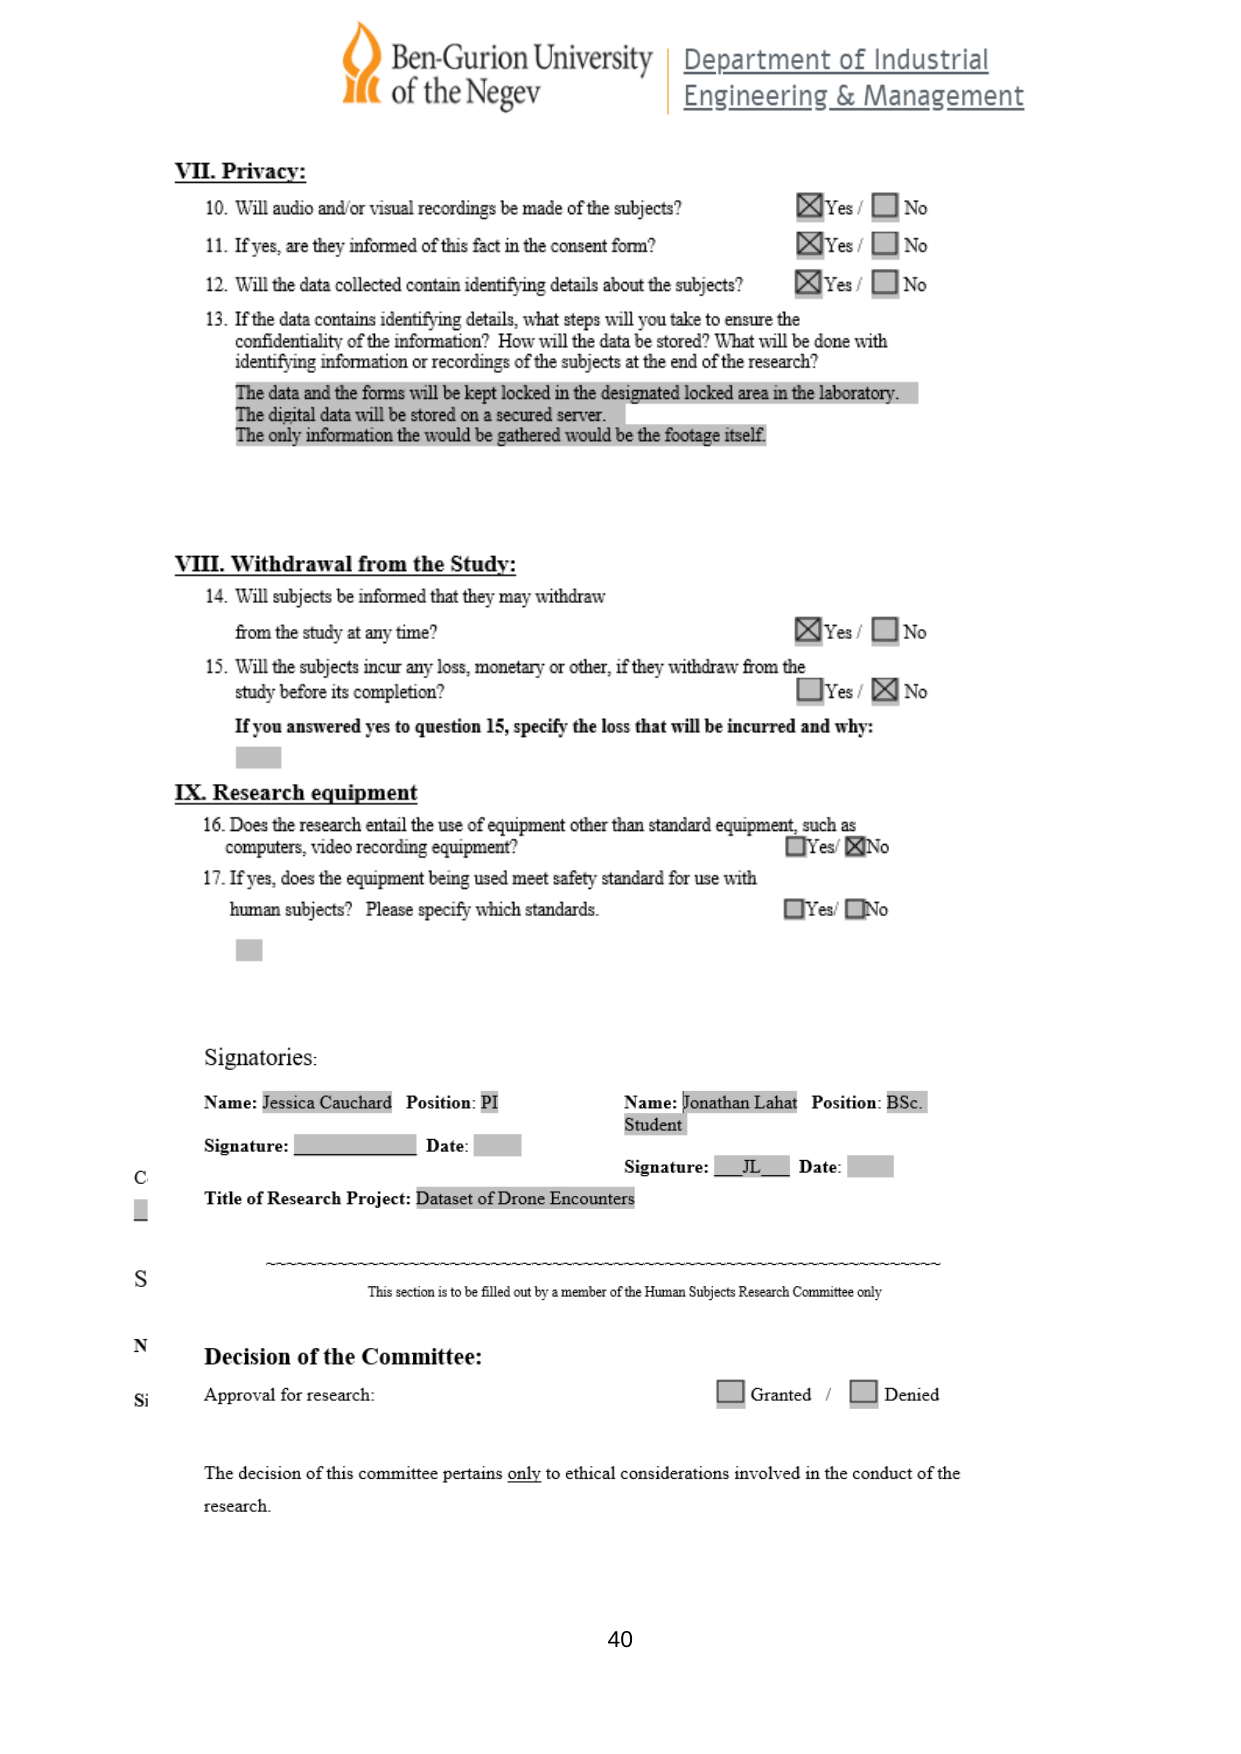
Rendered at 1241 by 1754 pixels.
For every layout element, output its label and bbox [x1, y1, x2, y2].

picture [147, 150, 961, 999]
picture [76, 1016, 1013, 1603]
picture [336, 19, 1043, 121]
